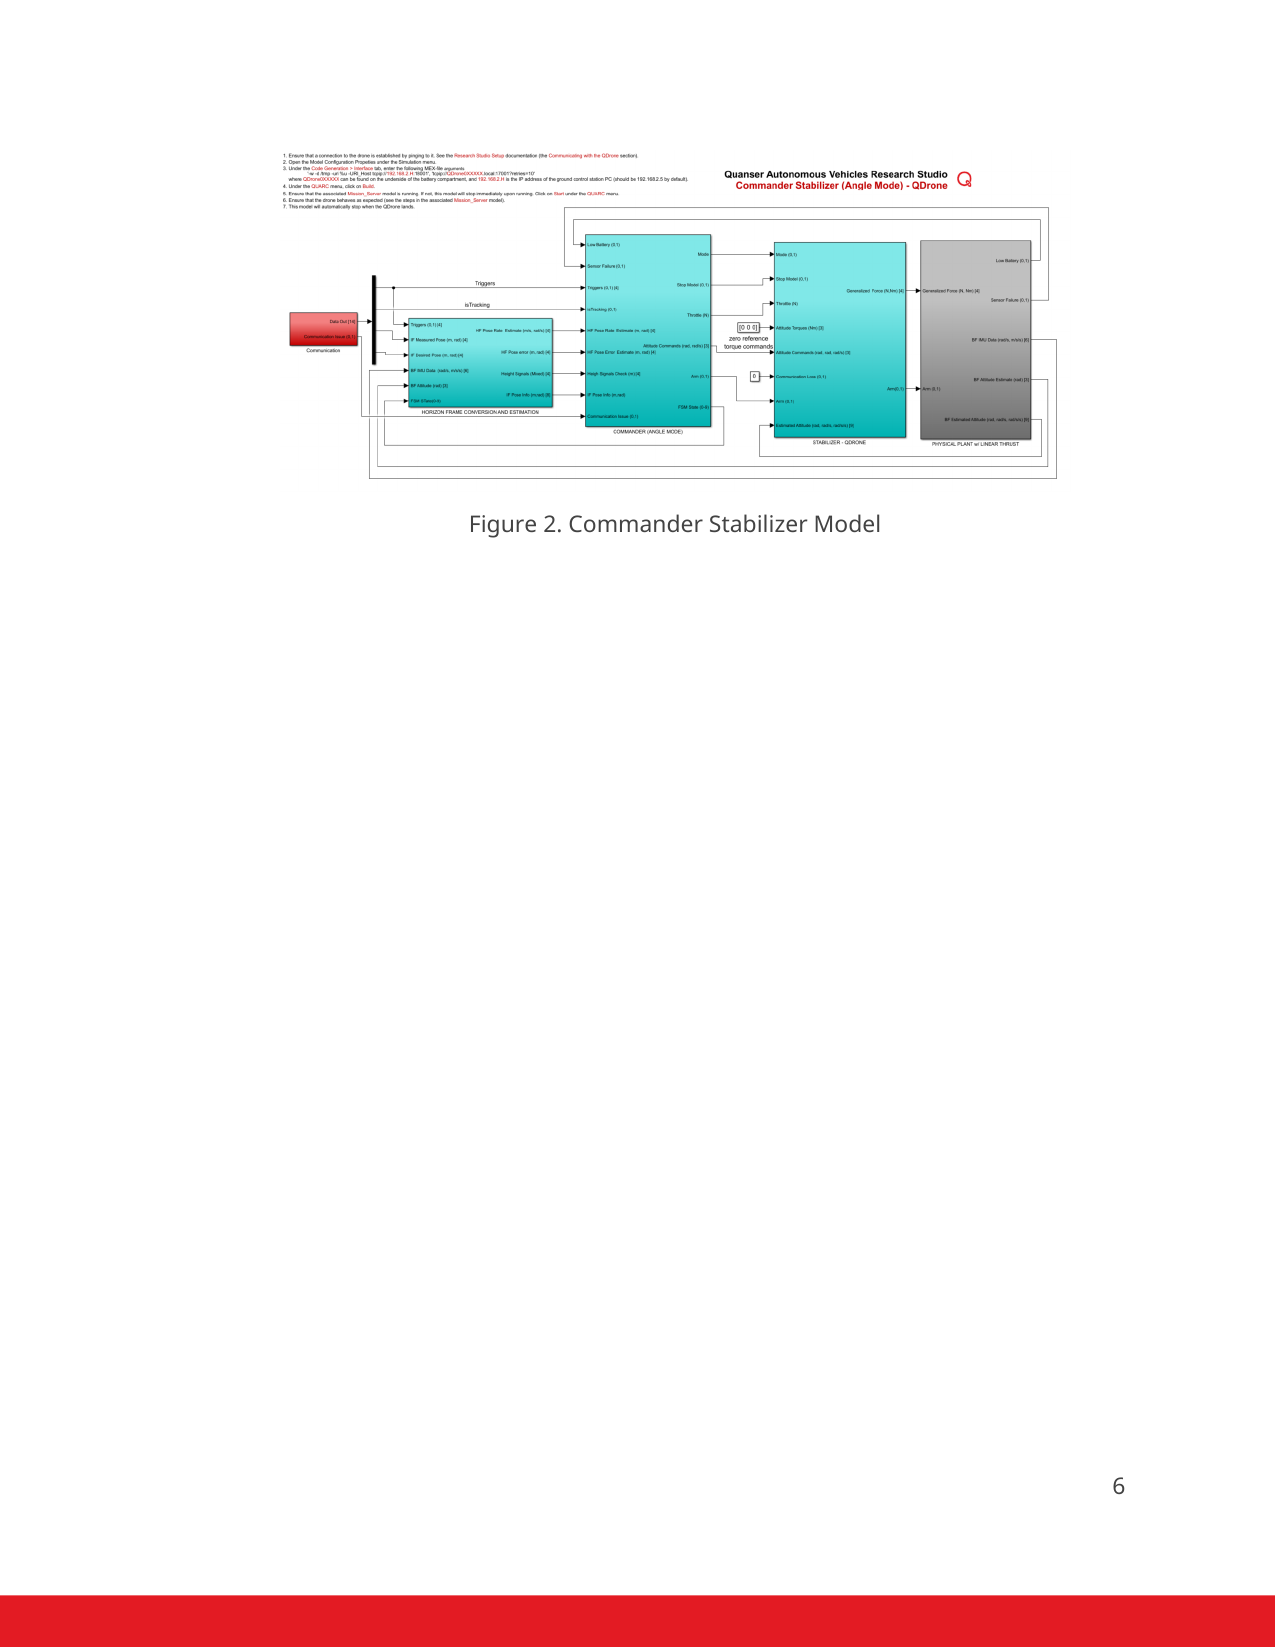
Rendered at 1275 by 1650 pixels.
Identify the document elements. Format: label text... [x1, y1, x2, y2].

table_cell Figure 2. Commander Stabilizer Model [225, 508, 1125, 555]
table_header [225, 150, 1125, 508]
picture [279, 150, 1071, 492]
